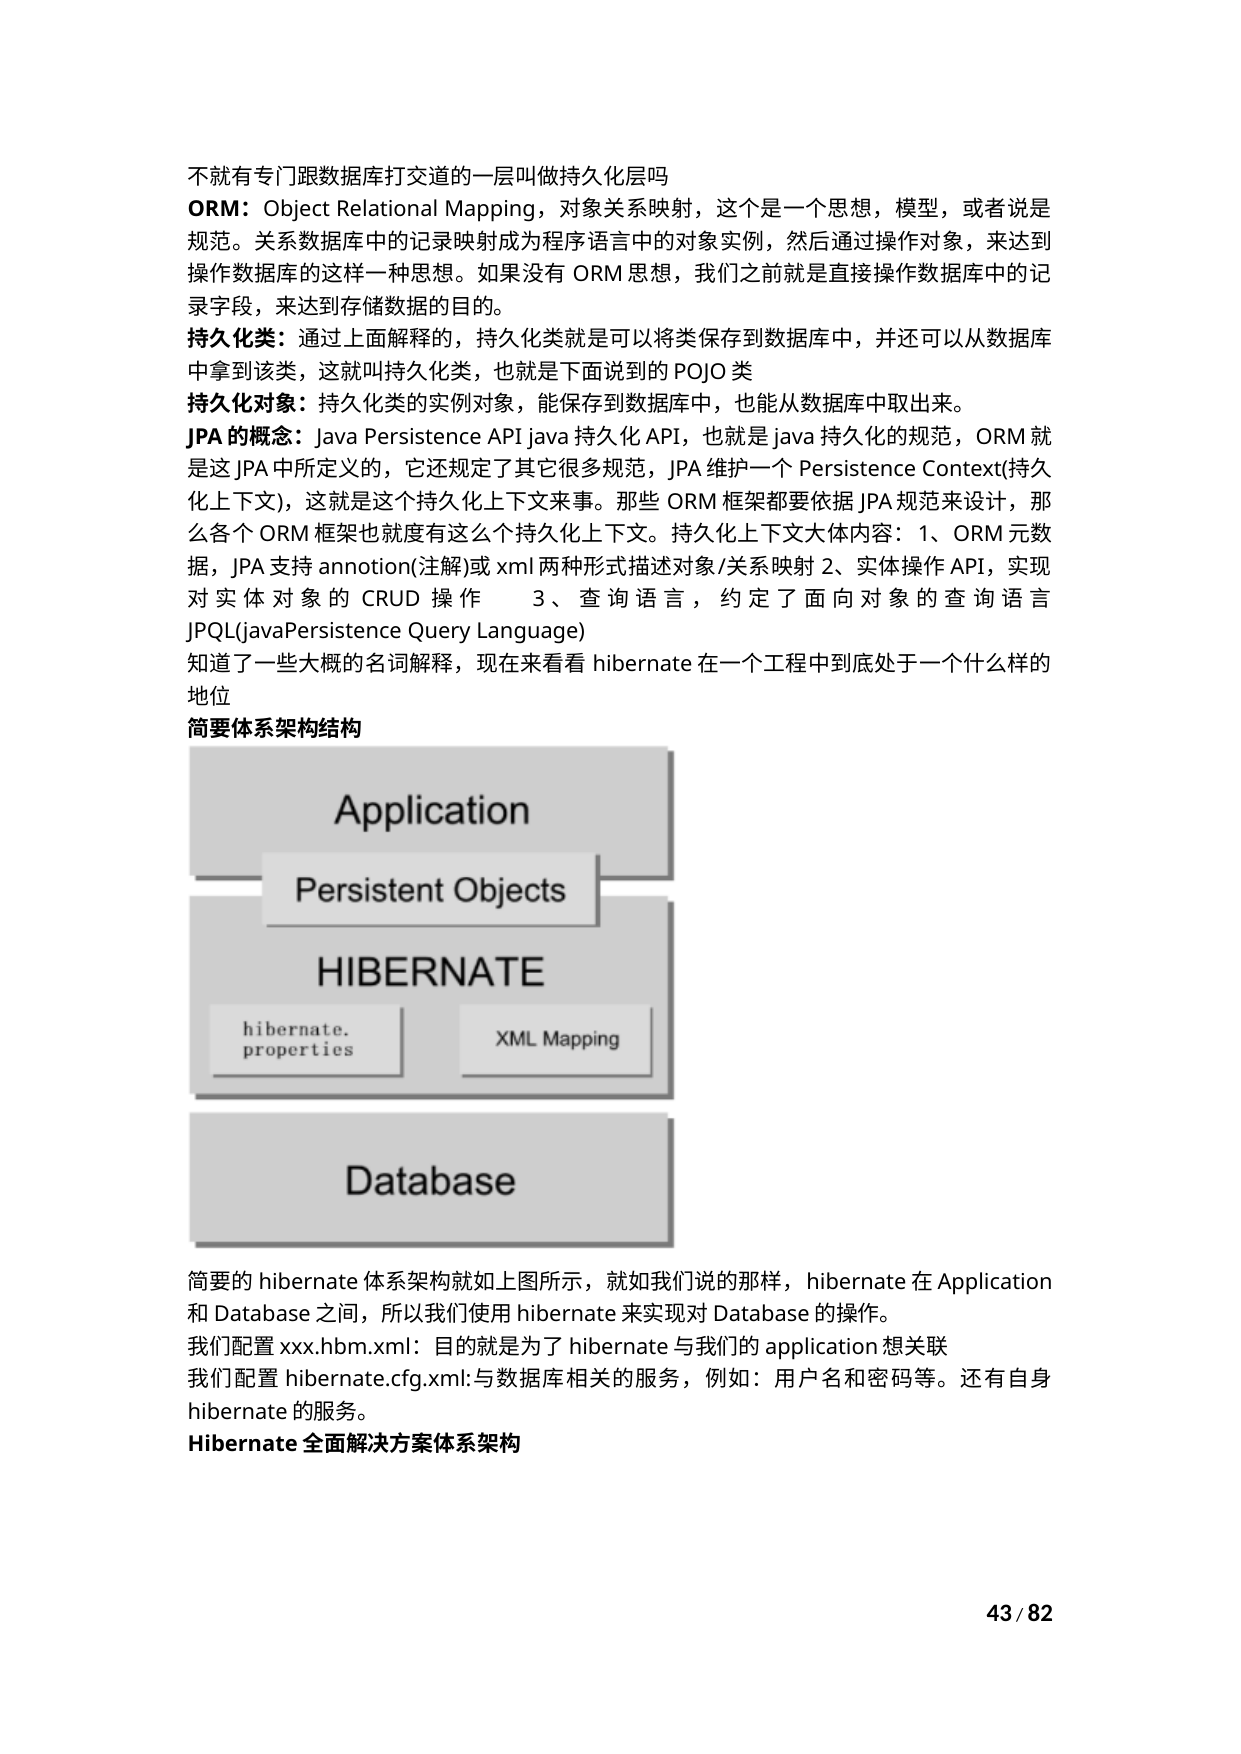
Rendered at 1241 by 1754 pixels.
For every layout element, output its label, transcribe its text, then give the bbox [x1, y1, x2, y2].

text 知道了一些大概的名词解释，现在来看看hibernate在一个工程中到底处于一个什么样的地位 [187, 646, 1053, 711]
text 持久化类：通过上面解释的，持久化类就是可以将类保存到数据库中，并还可以从数据库中拿到该类，这就叫持久化类，也就是下面说到的POJO类 [187, 321, 1053, 386]
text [187, 158, 1053, 191]
picture [187, 743, 678, 1253]
text 我们配置hibernate.cfg.xml:与数据库相关的服务，例如：用户名和密码等。还有自身hibernate的服务。 [187, 1361, 1053, 1426]
text 简要的hibernate体系架构就如上图所示，就如我们说的那样，hibernate在Application和Database之间，所以我们使用hibernate来实现对Database的操作。 [187, 1263, 1053, 1328]
text 我们配置xxx.hbm.xml：目的就是为了hibernate与我们的application想关联 [187, 1328, 1053, 1361]
text 持久化对象：持久化类的实例对象，能保存到数据库中，也能从数据库中取出来。 [187, 386, 1053, 418]
text ORM：Object Relational Mapping，对象关系映射，这个是一个思想，模型，或者说是规范。关系数据库中的记录映射成为程序语言中的对象实例，然后通过操作对象，来达到操作数据库的这样一种思想。如果没有ORM思想，我们之前就是直接操作数据库中的记录字段，来达到存储数据的目的。 [187, 191, 1053, 321]
text JPA的概念：Java Persistence API java持久化API，也就是java持久化的规范，ORM就是这JPA中所定义的，它还规定了其它很多规范，JPA维护一个Persistence Context(持久化上下文)，这就是这个持久化上下文来事。那些ORM框架都要依据JPA规范来设计，那么各个ORM框架也就度有这么个持久化上下文。持久化上下文大体内容：1、ORM元数据，JPA支持annotion(注解)或xml两种形式描述对象/关系映射 2、实体操作API，实现对实体对象的CRUD操作 3、查询语言，约定了面向对象的查询语言JPQL(javaPersistence Query Language) [187, 418, 1053, 646]
text Hibernate全面解决方案体系架构 [187, 1426, 1053, 1458]
text 简要体系架构结构 [187, 711, 1053, 743]
